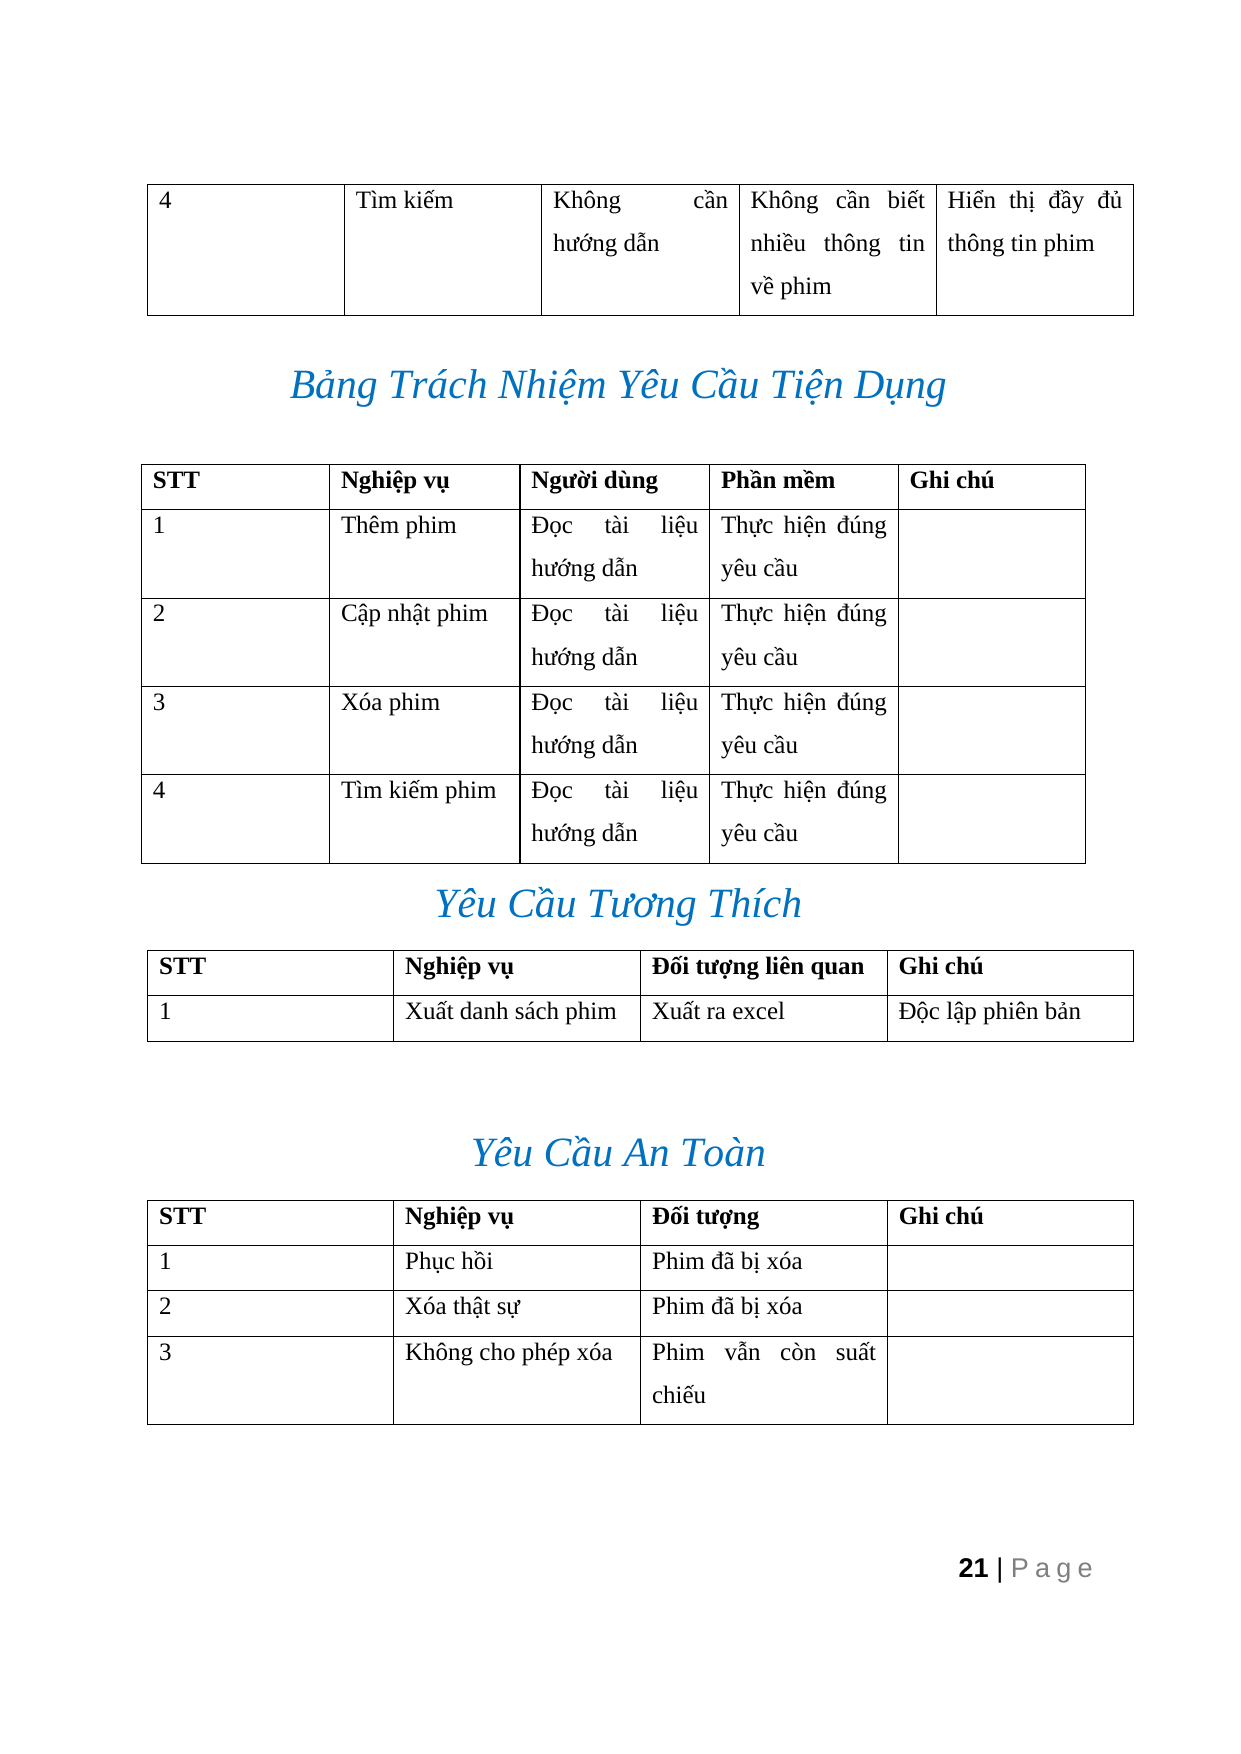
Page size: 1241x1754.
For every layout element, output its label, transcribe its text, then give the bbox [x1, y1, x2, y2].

table_cell 1 [148, 996, 393, 1041]
table_header STT [148, 1201, 393, 1245]
table_header Phần mềm [710, 465, 898, 509]
table_cell Thực hiện đúng yêu cầu [710, 599, 898, 686]
table_cell Thêm phim [330, 510, 519, 597]
text Yêu Cầu Tương Thích [148, 518, 1092, 926]
table_cell Xuất ra excel [641, 996, 887, 1041]
table_cell Thực hiện đúng yêu cầu [710, 687, 898, 774]
table_cell Xuất danh sách phim [394, 996, 640, 1041]
text Bảng Trách Nhiệm Yêu Cầu Tiện Dụng [148, 359, 1092, 407]
table_cell [899, 687, 1085, 774]
table_cell Đọc tài liệu hướng dẫn [521, 510, 709, 597]
table_header Nghiệp vụ [394, 1201, 640, 1245]
table_cell 3 [148, 1337, 393, 1424]
table_cell 1 [142, 510, 329, 597]
table_cell Tìm kiếm phim [330, 775, 519, 863]
table_header Nghiệp vụ [394, 951, 640, 995]
table_cell Đọc tài liệu hướng dẫn [521, 775, 709, 863]
table_cell 4 [148, 185, 344, 315]
table_cell Thực hiện đúng yêu cầu [710, 510, 898, 597]
table_cell Đọc tài liệu hướng dẫn [521, 599, 709, 686]
table_cell 2 [148, 1291, 393, 1336]
table_cell 3 [142, 687, 329, 774]
table_cell [899, 510, 1085, 597]
table_cell Xóa thật sự [394, 1291, 640, 1336]
table_header Người dùng [521, 465, 709, 509]
table_cell Phim đã bị xóa [641, 1246, 887, 1290]
table_header Ghi chú [888, 951, 1133, 995]
table_header STT [148, 951, 393, 995]
table_cell Hiển thị đầy đủ thông tin phim [937, 185, 1133, 315]
table_cell [888, 1291, 1133, 1336]
table_cell 4 [142, 775, 329, 863]
table_cell [888, 1337, 1133, 1424]
table_header Đối tượng liên quan [641, 951, 887, 995]
table_cell Không cần hướng dẫn [542, 185, 739, 315]
table_header Ghi chú [899, 465, 1085, 509]
table_cell Phim vẫn còn suất chiếu [641, 1337, 887, 1424]
table_cell 2 [142, 599, 329, 686]
table_cell [899, 775, 1085, 863]
table_cell 1 [148, 1246, 393, 1290]
table_cell Xóa phim [330, 687, 519, 774]
table_header Nghiệp vụ [330, 465, 519, 509]
table_header Ghi chú [888, 1201, 1133, 1245]
table_cell Độc lập phiên bản [888, 996, 1133, 1041]
table_cell Đọc tài liệu hướng dẫn [521, 687, 709, 774]
table_header STT [142, 465, 329, 509]
table_cell Cập nhật phim [330, 599, 519, 686]
table_cell Không cần biết nhiều thông tin về phim [740, 185, 936, 315]
table_cell Tìm kiếm [345, 185, 541, 315]
table_cell [888, 1246, 1133, 1290]
table_cell Không cho phép xóa [394, 1337, 640, 1424]
table_cell Phục hồi [394, 1246, 640, 1290]
table_cell Phim đã bị xóa [641, 1291, 887, 1336]
table_cell Thực hiện đúng yêu cầu [710, 775, 898, 863]
table_cell [899, 599, 1085, 686]
text Yêu Cầu An Toàn [148, 1128, 1092, 1176]
table_header Đối tượng [641, 1201, 887, 1245]
